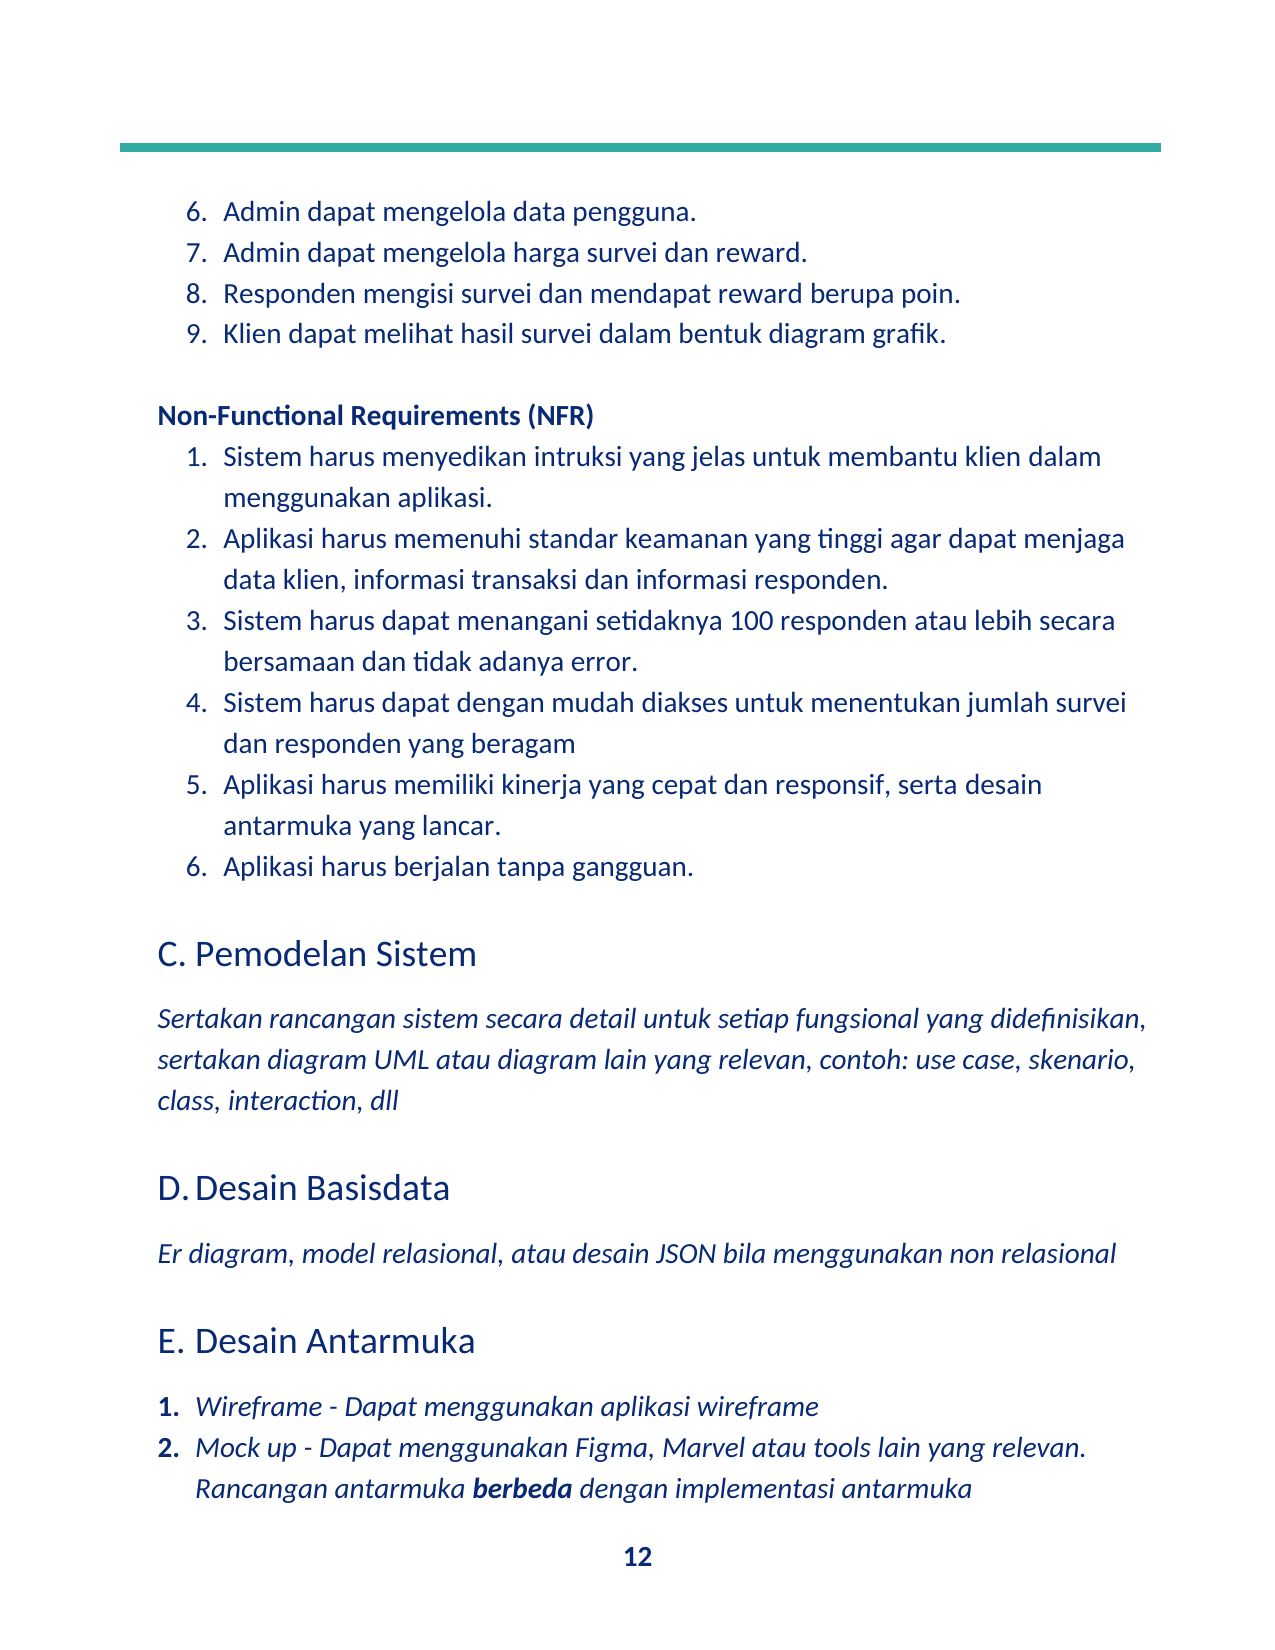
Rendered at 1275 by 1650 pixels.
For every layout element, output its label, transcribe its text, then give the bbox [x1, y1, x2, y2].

list Klien dapat melihat hasil survei dalam bentuk diagram grafik. [186, 316, 1155, 351]
subtitle Desain Basisdata [157, 1164, 1155, 1210]
list Wireframe - Dapat menggunakan aplikasi wireframe [157, 1388, 1155, 1423]
text Non-Functional Requirements (NFR) [157, 397, 1155, 433]
list Sistem harus dapat menangani setidaknya 100 responden atau lebih secara bersamaan dan tidak adanya error. [186, 602, 1155, 679]
list Sistem harus menyedikan intruksi yang jelas untuk membantu klien dalam menggunakan aplikasi. [186, 438, 1155, 515]
list Admin dapat mengelola data pengguna. [186, 193, 1155, 228]
list Admin dapat mengelola harga survei dan reward. [186, 234, 1155, 269]
text Er diagram, model relasional, atau desain JSON bila menggunakan non relasional [120, 1235, 1155, 1271]
subtitle Pemodelan Sistem [157, 930, 1155, 976]
text Sertakan rancangan sistem secara detail untuk setiap fungsional yang didefinisikan, sertakan diagram UML atau diagram lain yang relevan, contoh: use case, skenario, class, interaction, dll [157, 1001, 1155, 1118]
subtitle Desain Antarmuka [157, 1317, 1155, 1363]
list Responden mengisi survei dan mendapat reward berupa poin. [186, 275, 1155, 310]
list Aplikasi harus memenuhi standar keamanan yang tinggi agar dapat menjaga data klien, informasi transaksi dan informasi responden. [186, 520, 1155, 597]
list Sistem harus dapat dengan mudah diakses untuk menentukan jumlah survei dan responden yang beragam [186, 684, 1155, 761]
list Aplikasi harus memiliki kinerja yang cepat dan responsif, serta desain antarmuka yang lancar. [186, 766, 1155, 842]
list Aplikasi harus berjalan tanpa gangguan. [186, 848, 1155, 883]
list Mock up - Dapat menggunakan Figma, Marvel atau tools lain yang relevan. Rancangan antarmuka berbeda dengan implementasi antarmuka [157, 1429, 1155, 1505]
